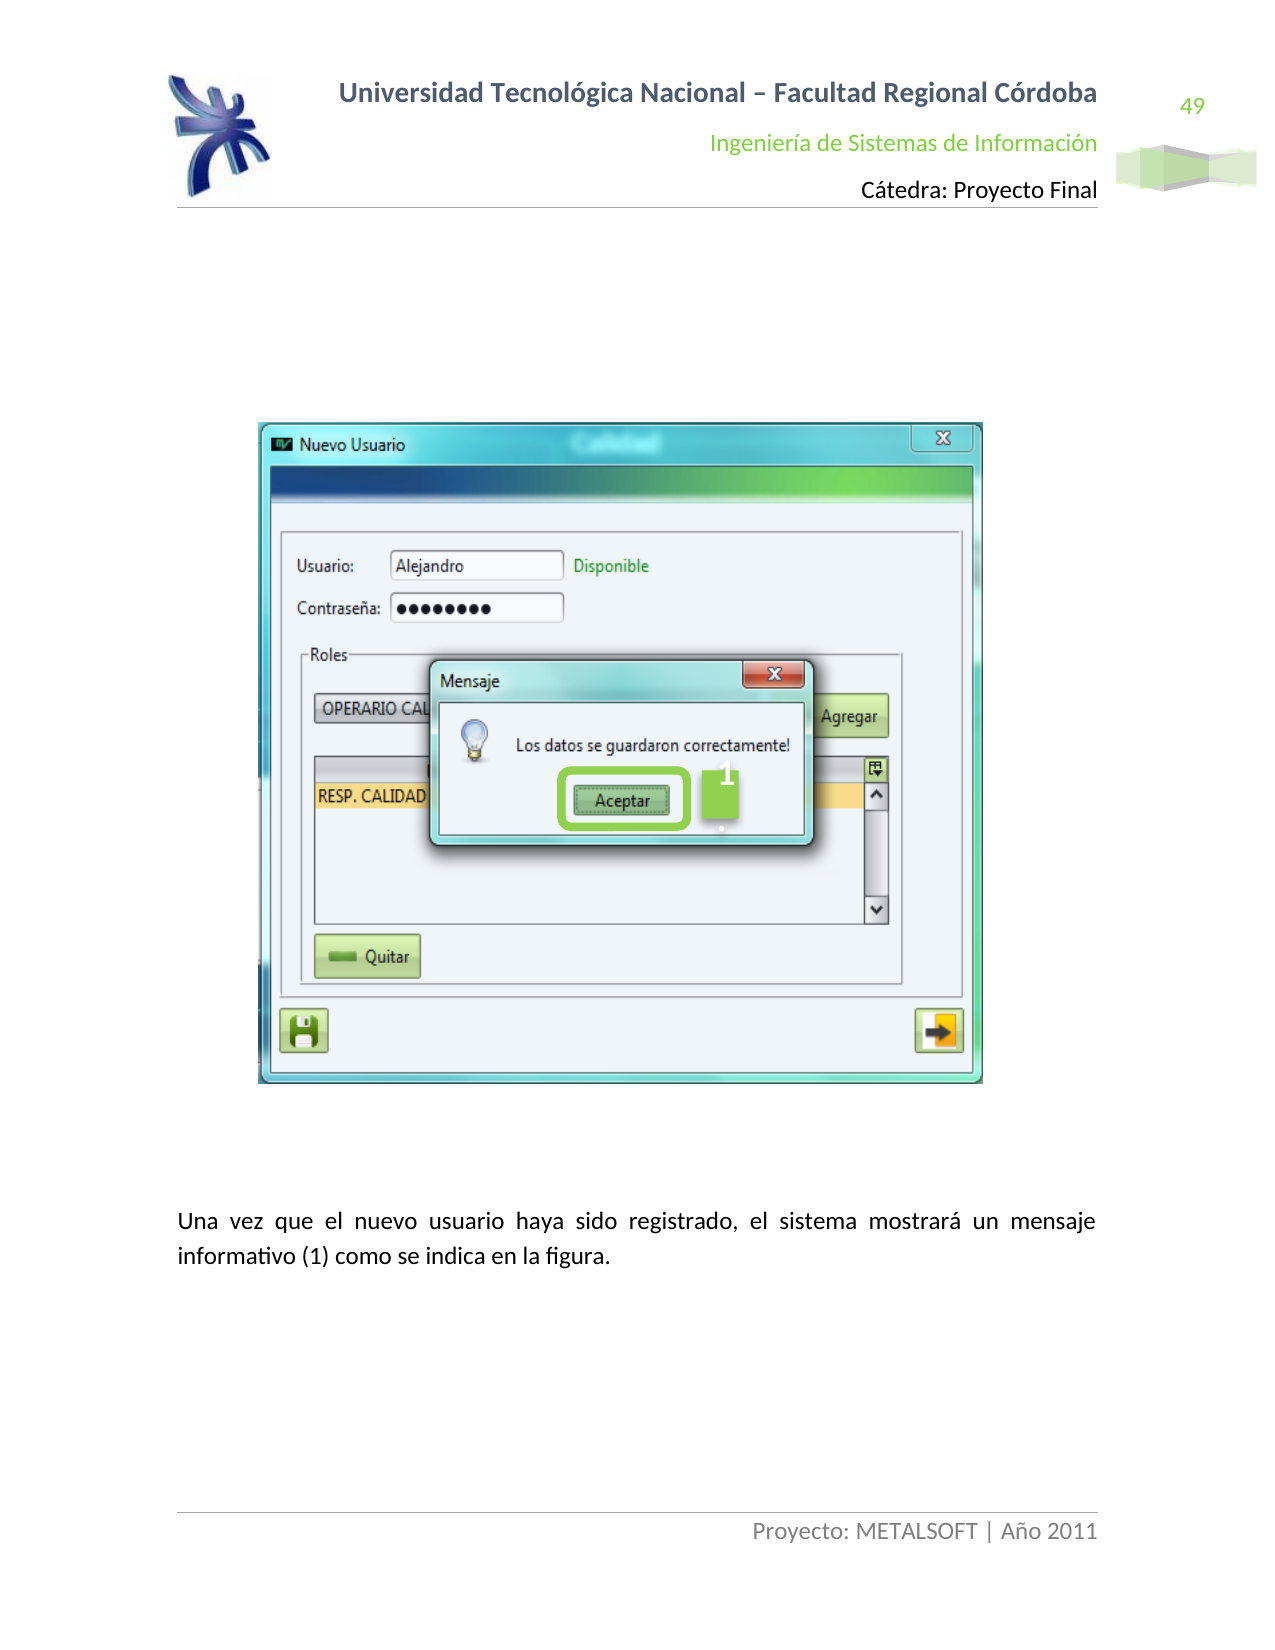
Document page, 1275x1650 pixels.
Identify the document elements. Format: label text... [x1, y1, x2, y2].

text Una vez que el nuevo usuario haya sido registrado, el sistema mostrará un mensaje informativo (1) como se indica en la figura. [177, 1205, 1098, 1271]
picture [167, 74, 272, 199]
picture [258, 422, 983, 1084]
